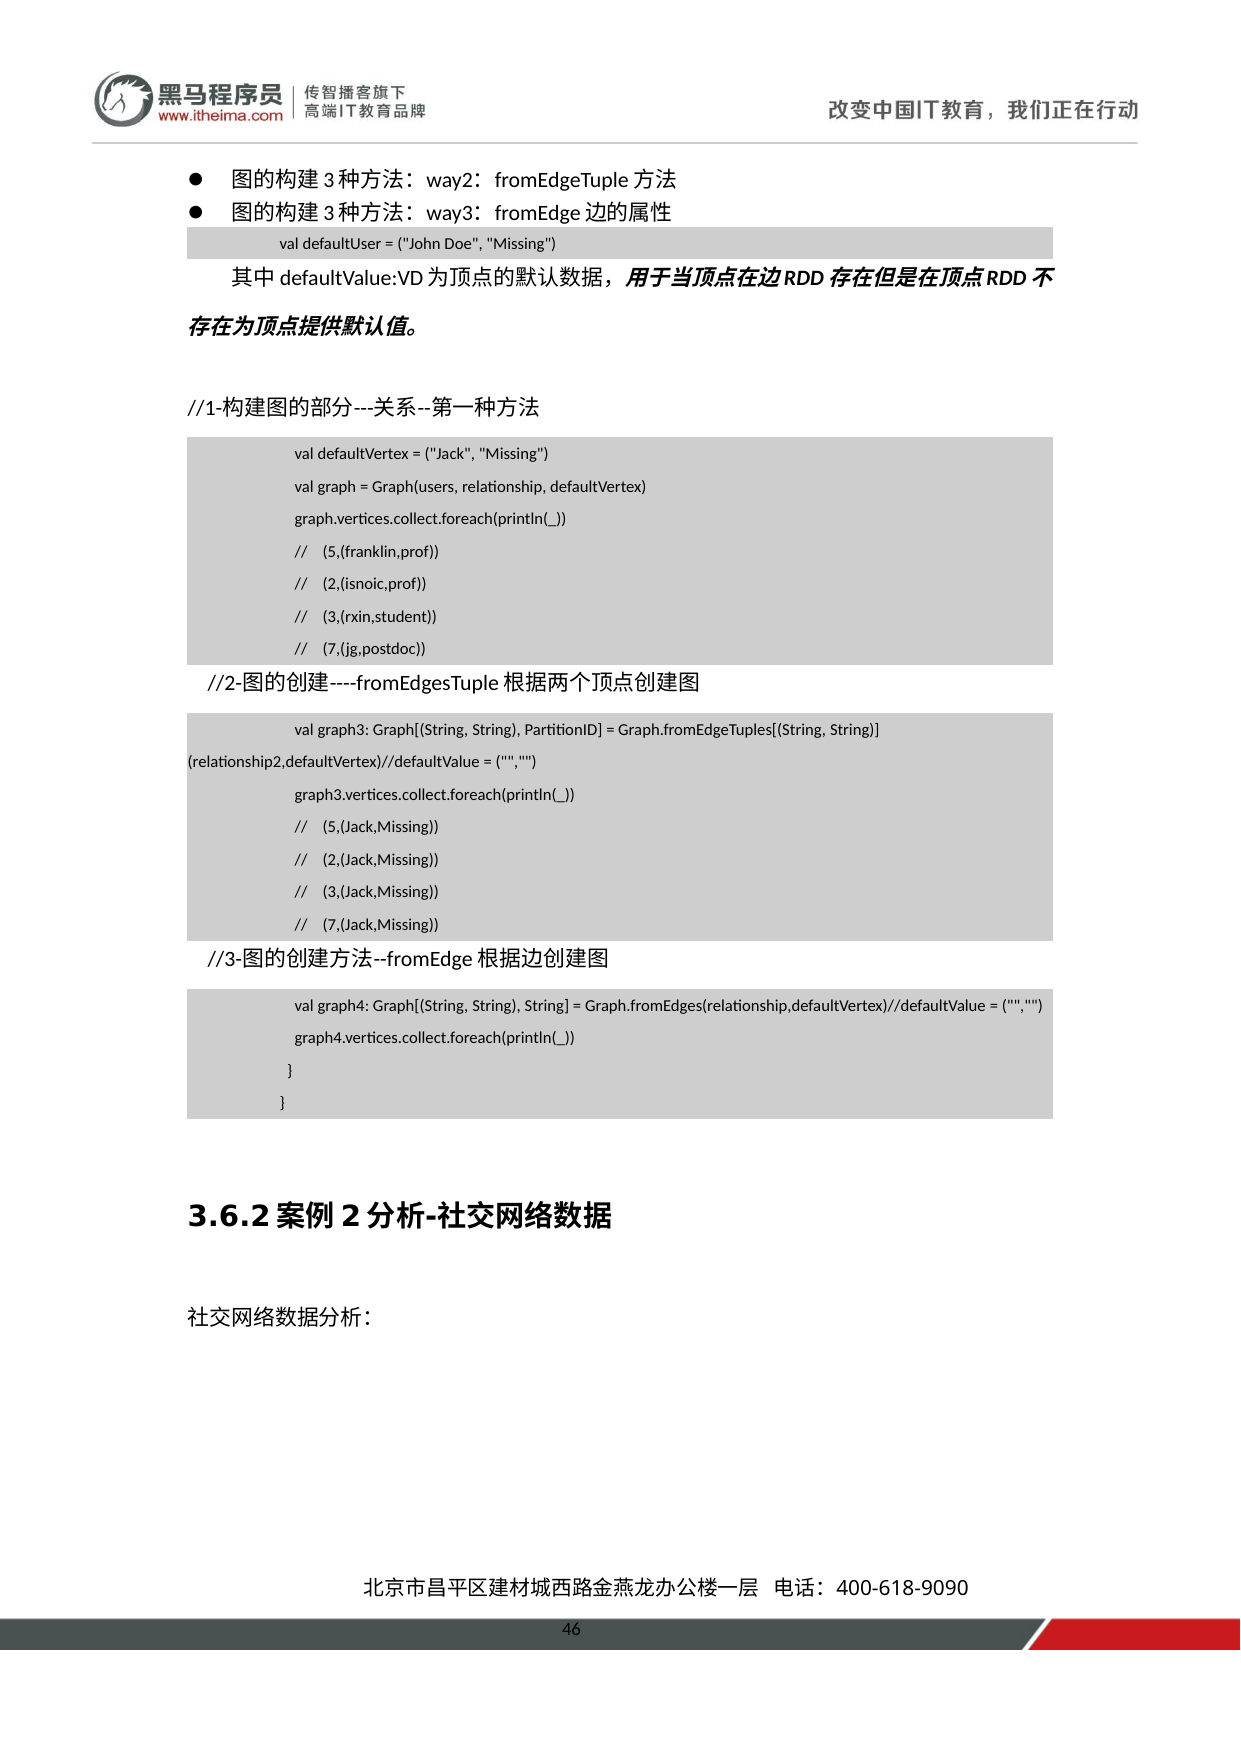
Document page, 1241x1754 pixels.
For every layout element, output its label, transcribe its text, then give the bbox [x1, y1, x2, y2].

list 图的构建3种方法：way3：fromEdge边的属性 [187, 194, 1053, 227]
text graph4.vertices.collect.foreach(println(_)) [187, 1022, 1053, 1054]
text val graph4: Graph[(String, String), String] = Graph.fromEdges(relationship,defaultVertex)//defaultValue = ("","") [187, 989, 1053, 1022]
subtitle 3.6.2案例2分析-社交网络数据 [187, 1181, 1053, 1246]
text // (3,(rxin,student)) [187, 600, 1053, 632]
list 图的构建3种方法：way2：fromEdgeTuple方法 [187, 162, 1053, 194]
text //2-图的创建----fromEdgesTuple根据两个顶点创建图 [187, 665, 1053, 697]
text graph3.vertices.collect.foreach(println(_)) [187, 778, 1053, 811]
text 其中defaultValue:VD为顶点的默认数据，用于当顶点在边RDD存在但是在顶点RDD不存在为顶点提供默认值。 [187, 259, 1053, 341]
text val graph3: Graph[(String, String), PartitionID] = Graph.fromEdgeTuples[(String, String)](relationship2,defaultVertex)//defaultValue = ("","") [187, 713, 1053, 778]
text graph.vertices.collect.foreach(println(_)) [187, 502, 1053, 535]
picture [0, 1559, 1241, 1650]
text val defaultUser = ("John Doe", "Missing") [187, 227, 1053, 259]
text // (2,(isnoic,prof)) [187, 567, 1053, 600]
text //1-构建图的部分---关系--第一种方法 [187, 389, 1053, 422]
text // (5,(franklin,prof)) [187, 535, 1053, 567]
picture [0, 1, 1241, 151]
text val graph = Graph(users, relationship, defaultVertex) [187, 470, 1053, 502]
text val defaultVertex = ("Jack", "Missing") [187, 437, 1053, 470]
text // (5,(Jack,Missing)) [187, 811, 1053, 843]
text // (7,(Jack,Missing)) [187, 908, 1053, 941]
text 社交网络数据分析： [187, 1299, 1053, 1332]
text //3-图的创建方法--fromEdge 根据边创建图 [187, 941, 1053, 973]
text // (3,(Jack,Missing)) [187, 876, 1053, 908]
text } [187, 1054, 1053, 1087]
text // (2,(Jack,Missing)) [187, 843, 1053, 876]
text } [187, 1087, 1053, 1119]
text // (7,(jg,postdoc)) [187, 632, 1053, 665]
